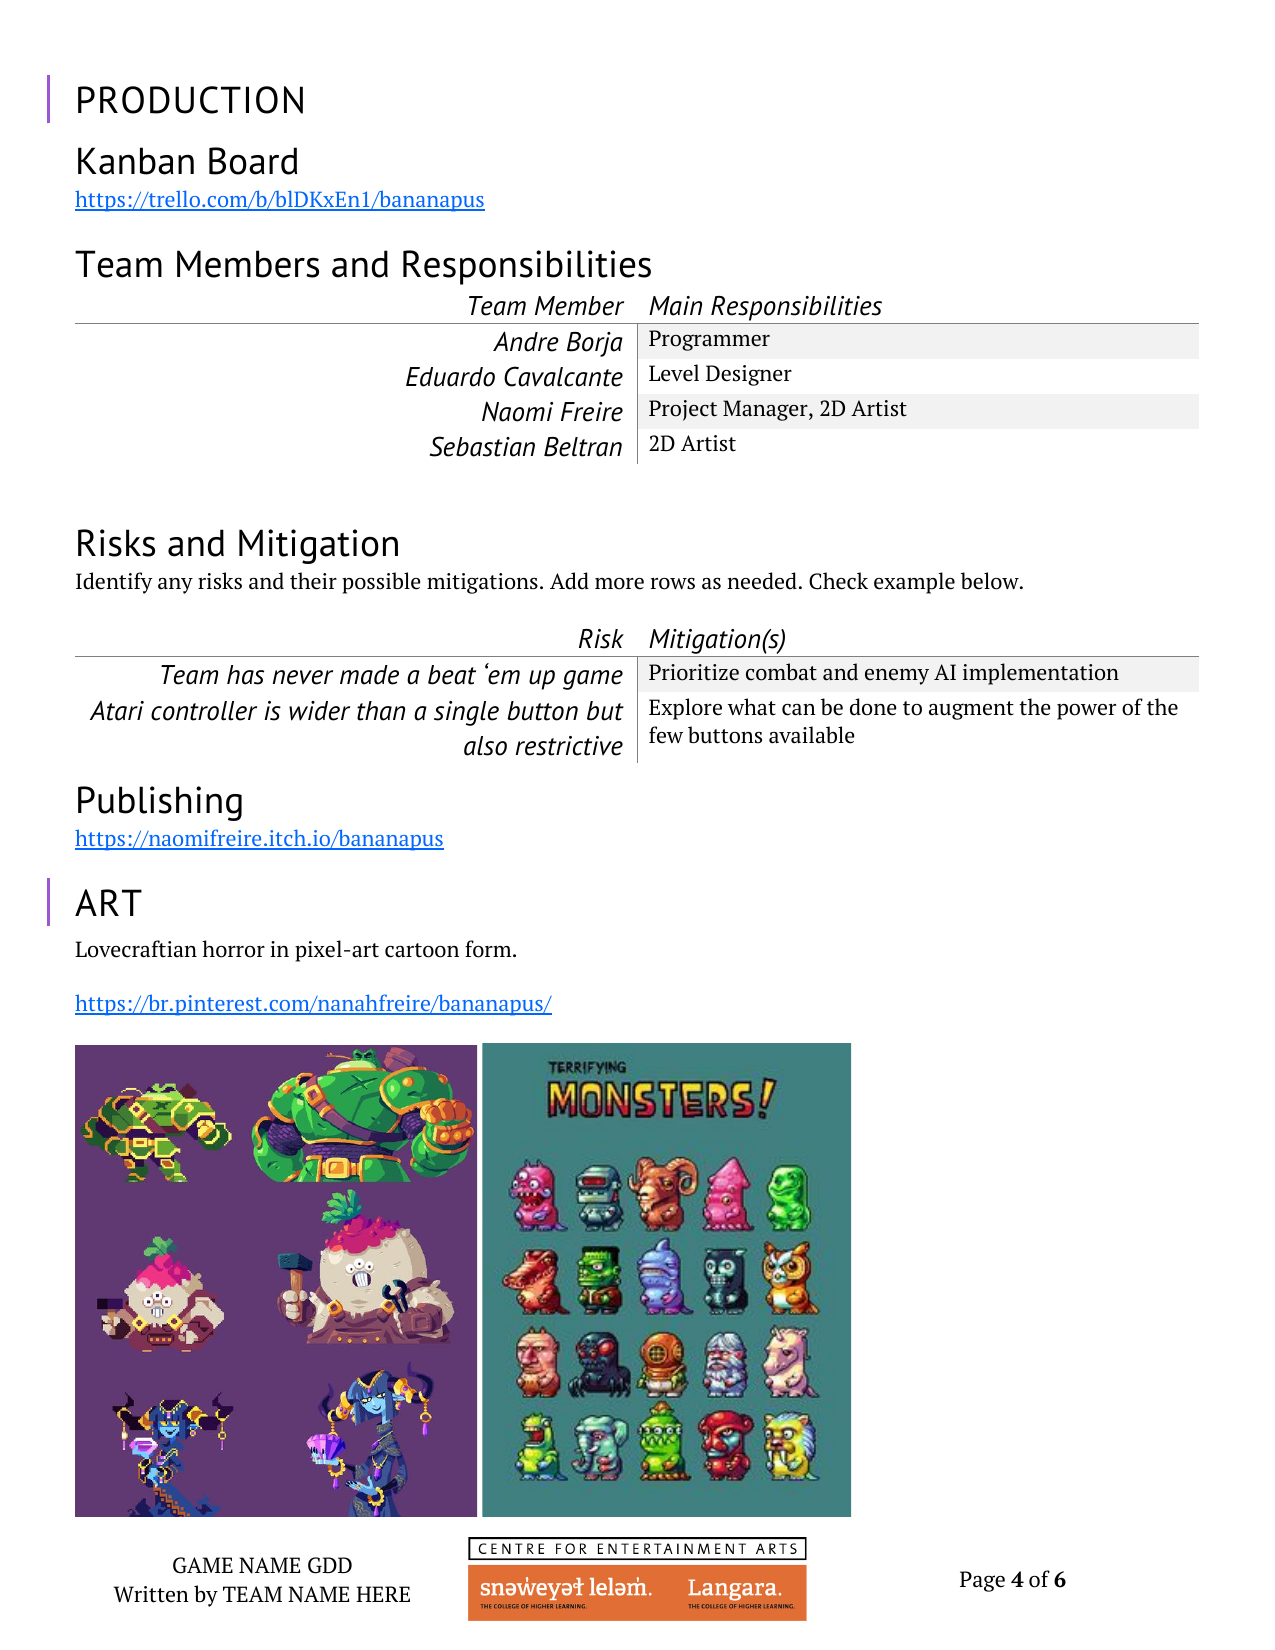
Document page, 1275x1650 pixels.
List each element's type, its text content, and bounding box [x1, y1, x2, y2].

table_cell Team has never made a beat ‘em up game [75, 657, 637, 692]
table_cell Atari controller is wider than a single button but also restrictive [75, 692, 637, 762]
text https://br.pinterest.com/nanahfreire/bananapus/ [75, 989, 1200, 1018]
table_cell Level Designer [638, 359, 1199, 394]
text Lovecraftian horror in pixel-art cartoon form. [75, 935, 1200, 964]
table_cell Programmer [638, 324, 1199, 359]
subtitle Kanban Board [75, 136, 1200, 184]
table_header Mitigation(s) [637, 621, 1199, 656]
text Identify any risks and their possible mitigations. Add more rows as needed. Check example below. [75, 567, 1200, 596]
table_cell Explore what can be done to augment the power of the few buttons available [638, 692, 1199, 762]
table_header Risk [75, 621, 637, 656]
picture [482, 1043, 852, 1517]
text https://naomifreire.itch.io/bananapus [75, 823, 1200, 852]
subtitle Art [50, 878, 1200, 926]
table_header Team Member [75, 288, 637, 322]
subtitle Production [75, 75, 1200, 123]
text https://trello.com/b/blDKxEn1/bananapus [75, 184, 1200, 213]
table_cell 2D Artist [638, 429, 1199, 464]
subtitle Team Members and Responsibilities [75, 239, 1200, 287]
table_cell Andre Borja [75, 324, 637, 359]
table_cell Eduardo Cavalcante [75, 359, 637, 394]
picture [75, 1045, 478, 1517]
table_cell Project Manager, 2D Artist [638, 394, 1199, 429]
table_cell Naomi Freire [75, 394, 637, 429]
subtitle Risks and Mitigation [75, 518, 1200, 567]
subtitle Publishing [75, 775, 1200, 823]
table_header Main Responsibilities [637, 288, 1199, 322]
table_cell Sebastian Beltran [75, 429, 637, 464]
picture [468, 1537, 807, 1621]
table_cell Prioritize combat and enemy AI implementation [638, 657, 1199, 692]
